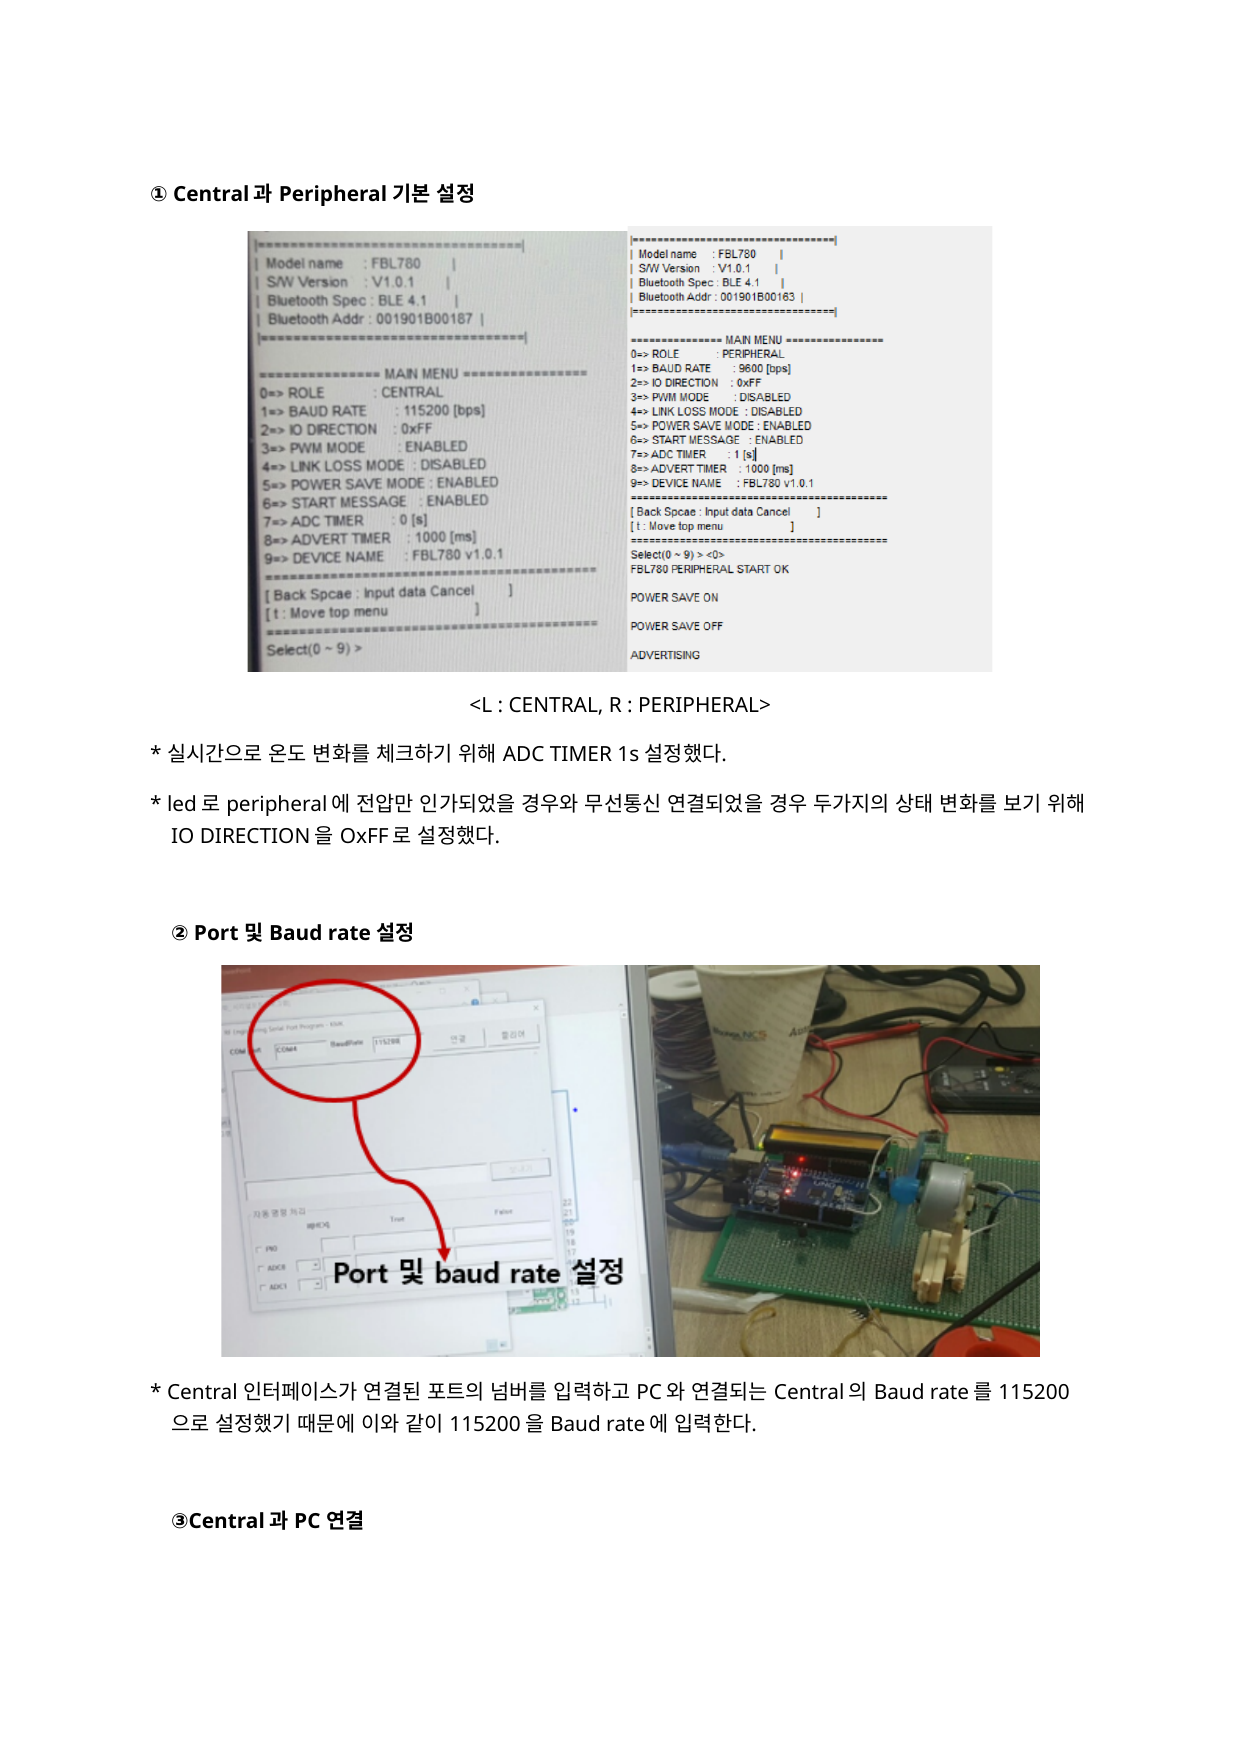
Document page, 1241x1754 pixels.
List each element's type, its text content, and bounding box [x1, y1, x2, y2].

text * 실시간으로 온도 변화를 체크하기 위해 ADC TIMER 1s 설정했다. [150, 737, 1090, 768]
text * Central 인터페이스가 연결된 포트의 넘버를 입력하고 PC와 연결되는 Central의 Baud rate를 115200으로 설정했기 때문에 이와 같이 115200을 Baud rate에 입력한다. [150, 1375, 1090, 1438]
text ② Port 및 Baud rate 설정 [150, 916, 1090, 946]
text * led로 peripheral에 전압만 인가되었을 경우와 무선통신 연결되었을 경우 두가지의 상태 변화를 보기 위해 IO DIRECTION을 OxFF로 설정했다. [150, 787, 1090, 850]
text <L : CENTRAL, R : PERIPHERAL> [150, 690, 1090, 718]
picture [247, 226, 993, 672]
text ③Central과 PC 연결 [171, 1504, 1090, 1535]
text ① Central과 Peripheral 기본 설정 [150, 177, 1090, 207]
picture [221, 965, 1040, 1357]
